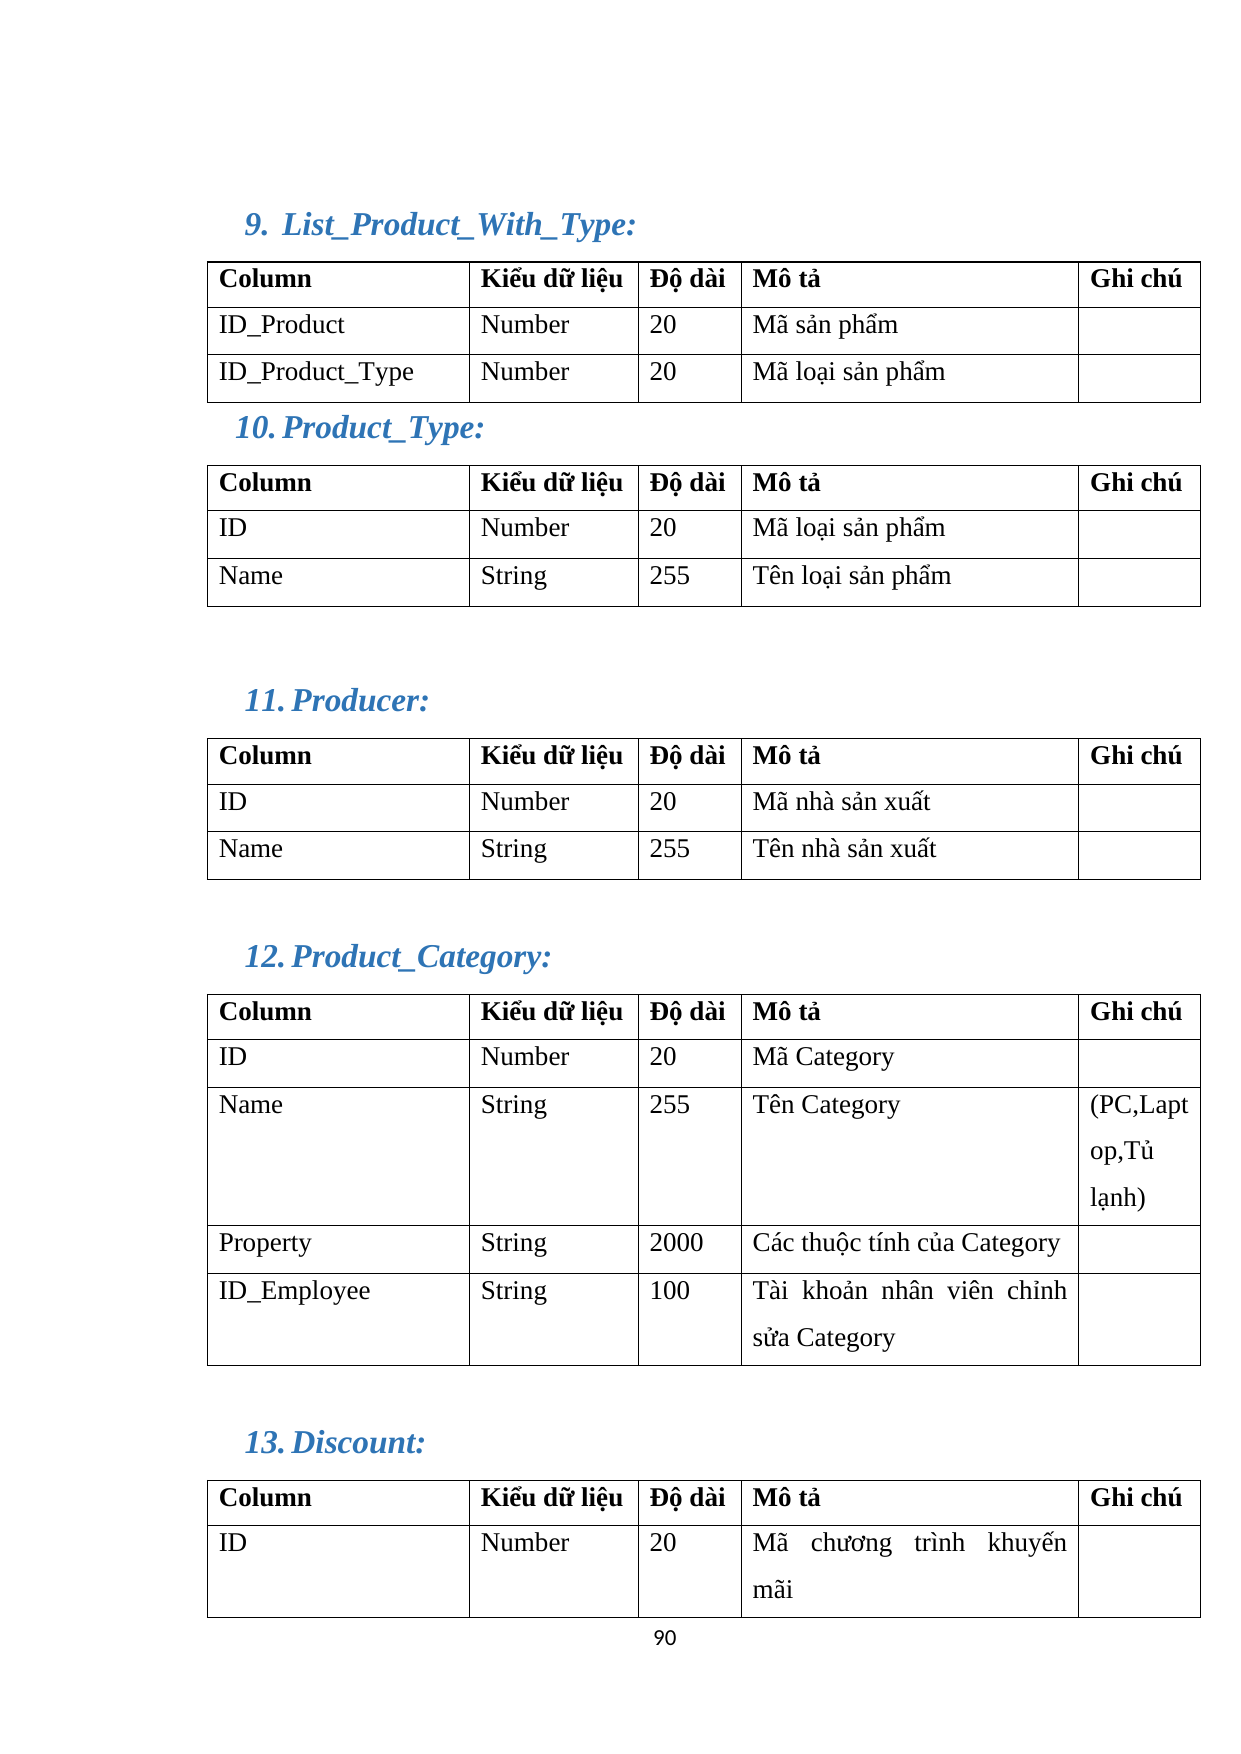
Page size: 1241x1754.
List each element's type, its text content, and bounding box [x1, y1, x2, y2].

table_header Độ dài [639, 1481, 741, 1525]
table_cell Number [470, 355, 638, 402]
table_cell Number [470, 1040, 638, 1087]
table_cell ID_Product_Type [208, 355, 469, 402]
table_cell String [470, 832, 638, 879]
table_cell Mã Category [742, 1040, 1078, 1087]
table_cell 255 [639, 559, 741, 606]
table_cell Mã loại sản phẩm [742, 511, 1078, 558]
table_header Mô tả [742, 263, 1078, 307]
table_header Column [208, 263, 469, 307]
table_cell [1079, 511, 1200, 558]
table_cell [1079, 785, 1200, 831]
table_cell Property [208, 1226, 469, 1273]
table_header Kiểu dữ liệu [470, 466, 638, 510]
table_header Độ dài [639, 263, 741, 307]
subtitle Discount: [244, 1422, 1122, 1461]
table_header Kiểu dữ liệu [470, 263, 638, 307]
table_header Column [208, 466, 469, 510]
table_header Mô tả [742, 739, 1078, 783]
table_header Ghi chú [1079, 1481, 1200, 1525]
table_cell 2000 [639, 1226, 741, 1273]
table_header Độ dài [639, 739, 741, 783]
table_header Column [208, 1481, 469, 1525]
table_cell [1079, 355, 1200, 402]
table_header Mô tả [742, 995, 1078, 1039]
table_cell String [470, 559, 638, 606]
table_header Độ dài [639, 466, 741, 510]
table_cell String [470, 1274, 638, 1365]
table_cell ID [208, 1526, 469, 1617]
table_cell [1079, 1040, 1200, 1087]
table_header Column [208, 739, 469, 783]
table_cell [1079, 1274, 1200, 1365]
table_cell Number [470, 511, 638, 558]
table_cell 20 [639, 511, 741, 558]
subtitle Producer: [244, 681, 1122, 719]
table_cell [1079, 1226, 1200, 1273]
subtitle Product_Type: [235, 407, 1122, 446]
table_cell String [470, 1088, 638, 1225]
table_cell String [470, 1226, 638, 1273]
subtitle List_Product_With_Type: [244, 204, 1122, 242]
table_cell Tên loại sản phẩm [742, 559, 1078, 606]
table_cell Tên Category [742, 1088, 1078, 1225]
table_cell Các thuộc tính của Category [742, 1226, 1078, 1273]
table_cell 255 [639, 1088, 741, 1225]
table_cell 255 [639, 832, 741, 879]
table_header Ghi chú [1079, 739, 1200, 783]
table_header Ghi chú [1079, 466, 1200, 510]
table_cell 20 [639, 308, 741, 354]
subtitle Product_Category: [244, 936, 1122, 974]
table_cell [1079, 308, 1200, 354]
table_cell [1079, 832, 1200, 879]
table_cell 20 [639, 785, 741, 831]
table_cell Mã loại sản phẩm [742, 355, 1078, 402]
table_cell 20 [639, 1040, 741, 1087]
table_cell 20 [639, 355, 741, 402]
table_cell Tài khoản nhân viên chỉnh sửa Category [742, 1274, 1078, 1365]
table_cell Name [208, 832, 469, 879]
table_cell Number [470, 1526, 638, 1617]
table_cell [1079, 559, 1200, 606]
table_header Kiểu dữ liệu [470, 739, 638, 783]
table_cell Tên nhà sản xuất [742, 832, 1078, 879]
table_cell (PC,Laptop,Tủ lạnh) [1079, 1088, 1200, 1225]
table_cell 20 [639, 1526, 741, 1617]
table_cell ID_Product [208, 308, 469, 354]
table_cell Mã sản phẩm [742, 308, 1078, 354]
table_cell ID [208, 785, 469, 831]
table_cell Number [470, 308, 638, 354]
table_header Kiểu dữ liệu [470, 1481, 638, 1525]
table_cell [1079, 1526, 1200, 1617]
table_header Column [208, 995, 469, 1039]
table_cell ID [208, 1040, 469, 1087]
table_cell Number [470, 785, 638, 831]
table_header Kiểu dữ liệu [470, 995, 638, 1039]
table_cell 100 [639, 1274, 741, 1365]
table_cell Mã nhà sản xuất [742, 785, 1078, 831]
table_cell ID [208, 511, 469, 558]
table_cell ID_Employee [208, 1274, 469, 1365]
table_cell Name [208, 1088, 469, 1225]
table_cell Mã chương trình khuyến mãi [742, 1526, 1078, 1617]
table_header Ghi chú [1079, 995, 1200, 1039]
table_cell Name [208, 559, 469, 606]
table_header Mô tả [742, 1481, 1078, 1525]
table_header Ghi chú [1079, 263, 1200, 307]
table_header Mô tả [742, 466, 1078, 510]
table_header Độ dài [639, 995, 741, 1039]
